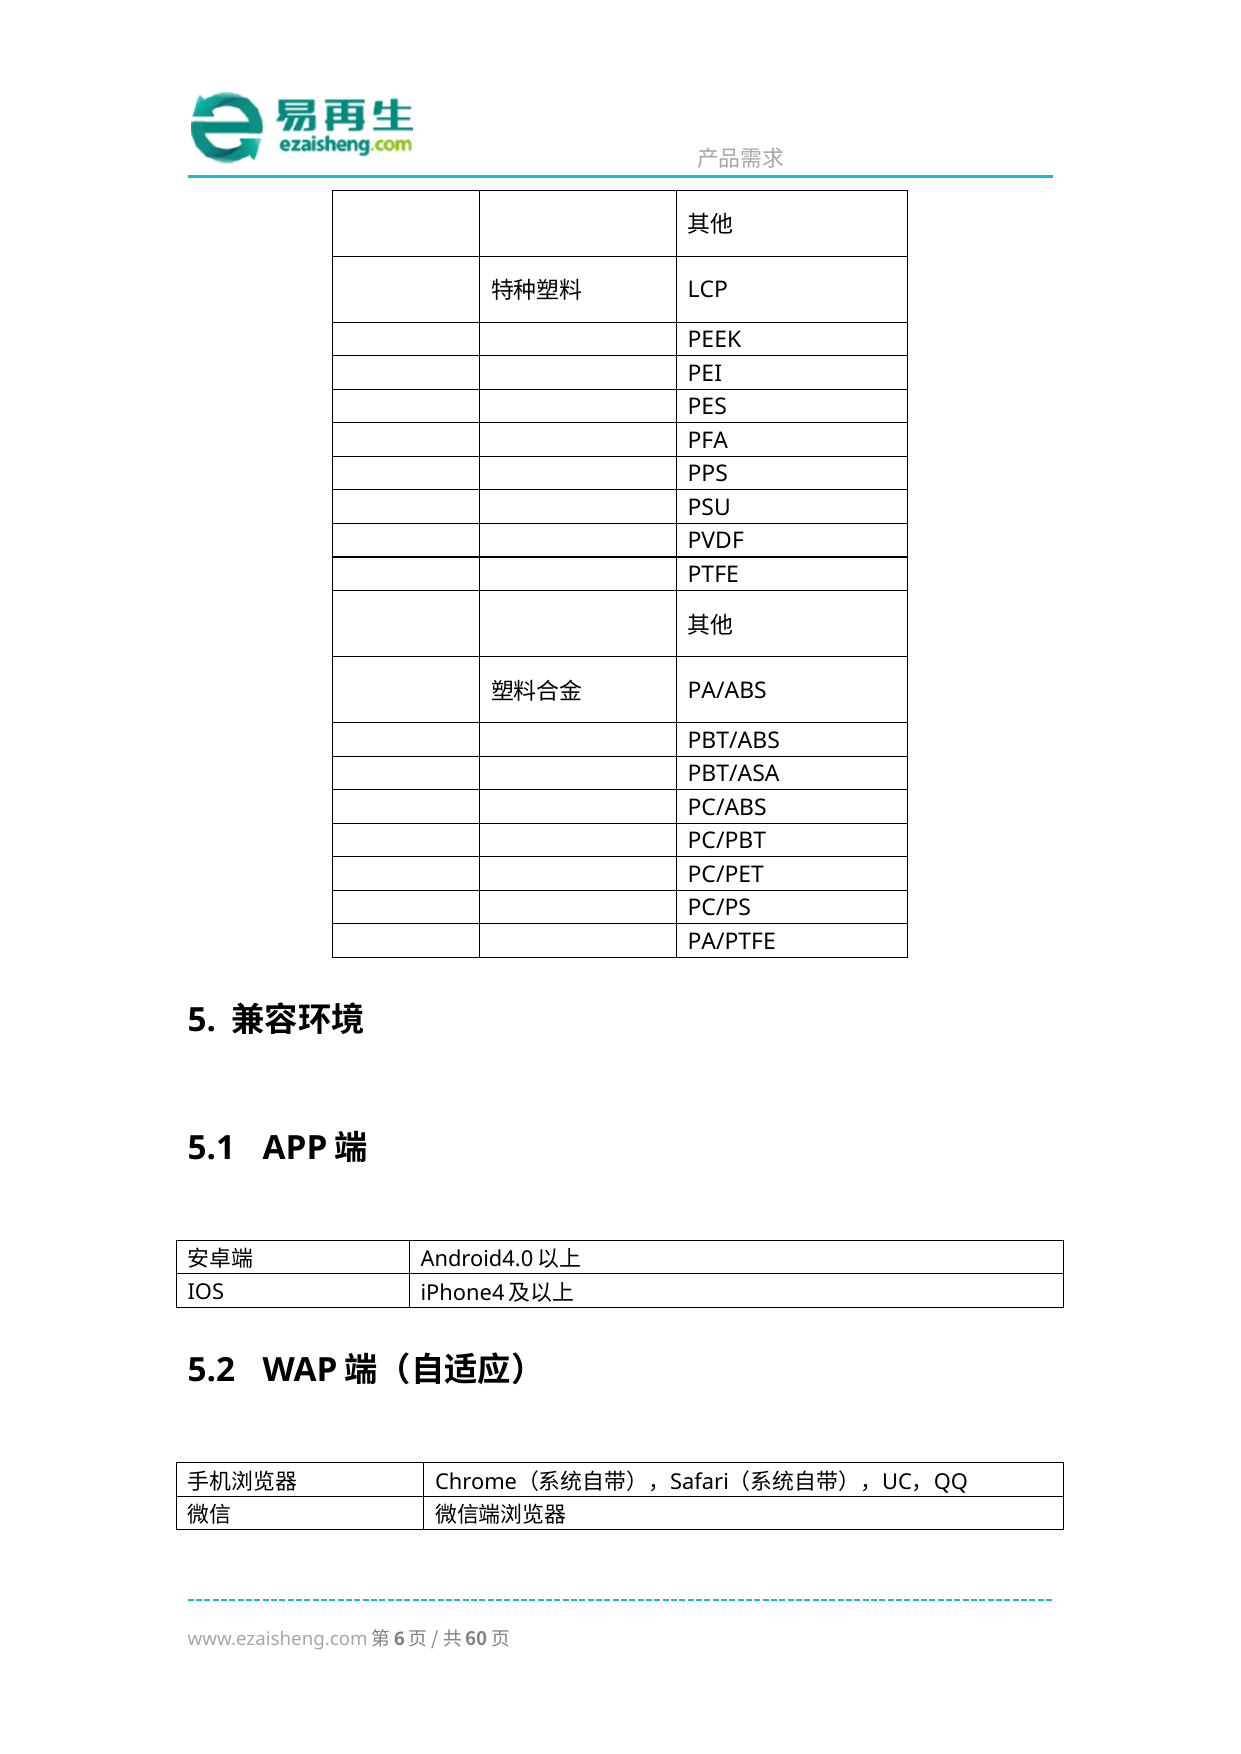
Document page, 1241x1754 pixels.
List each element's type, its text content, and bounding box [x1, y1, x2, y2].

table_cell IOS [177, 1274, 409, 1307]
table_cell PC/PBT [677, 824, 907, 856]
table_cell [333, 857, 479, 890]
table_cell PTFE [677, 558, 907, 590]
table_cell [333, 257, 479, 322]
table_cell [480, 790, 676, 823]
table_cell [333, 790, 479, 823]
table_cell [333, 591, 479, 656]
table_cell PA/PTFE [677, 924, 907, 957]
table_cell [480, 191, 676, 256]
table_cell 特种塑料 [480, 257, 676, 322]
table_cell PFA [677, 423, 907, 456]
table_cell [480, 857, 676, 890]
table_cell [333, 824, 479, 856]
table_cell PSU [677, 490, 907, 523]
table_cell [333, 457, 479, 489]
table_cell 塑料合金 [480, 657, 676, 722]
table_cell [333, 356, 479, 389]
table_cell [480, 390, 676, 422]
table_cell [480, 924, 676, 957]
table_cell [480, 323, 676, 355]
table_cell [333, 490, 479, 523]
table_cell [333, 924, 479, 957]
table_cell 微信 [177, 1497, 423, 1529]
table_cell PPS [677, 457, 907, 489]
table_cell [333, 191, 479, 256]
table_cell 其他 [677, 191, 907, 256]
table_cell [333, 891, 479, 923]
table_cell PES [677, 390, 907, 422]
picture [187, 88, 418, 167]
table_cell [333, 723, 479, 756]
table_cell PEEK [677, 323, 907, 355]
table_cell [480, 423, 676, 456]
table_cell [333, 423, 479, 456]
table_cell PA/ABS [677, 657, 907, 722]
table_cell LCP [677, 257, 907, 322]
subtitle APP端 [187, 1112, 1053, 1177]
table_cell PBT/ABS [677, 723, 907, 756]
table_cell [480, 824, 676, 856]
table_cell [480, 558, 676, 590]
table_cell [480, 591, 676, 656]
table_cell 其他 [677, 591, 907, 656]
table_header Chrome（系统自带），Safari（系统自带），UC，QQ [424, 1463, 1063, 1496]
table_cell PC/PET [677, 857, 907, 890]
table_cell PVDF [677, 524, 907, 556]
table_cell iPhone4及以上 [410, 1274, 1063, 1307]
table_header 手机浏览器 [177, 1463, 423, 1496]
table_cell [480, 457, 676, 489]
table_cell [333, 757, 479, 789]
subtitle 兼容环境 [187, 985, 1053, 1050]
table_cell PC/PS [677, 891, 907, 923]
table_cell [333, 524, 479, 556]
table_cell [480, 490, 676, 523]
table_cell [333, 558, 479, 590]
table_cell [480, 891, 676, 923]
table_cell [480, 757, 676, 789]
table_cell PBT/ASA [677, 757, 907, 789]
table_cell [333, 657, 479, 722]
table_cell 微信端浏览器 [424, 1497, 1063, 1529]
table_cell [333, 390, 479, 422]
table_cell [480, 723, 676, 756]
table_header 安卓端 [177, 1241, 409, 1273]
subtitle WAP端（自适应） [187, 1335, 1053, 1400]
table_cell [480, 356, 676, 389]
table_header Android4.0以上 [410, 1241, 1063, 1273]
table_cell PC/ABS [677, 790, 907, 823]
table_cell [480, 524, 676, 556]
table_cell PEI [677, 356, 907, 389]
table_cell [333, 323, 479, 355]
